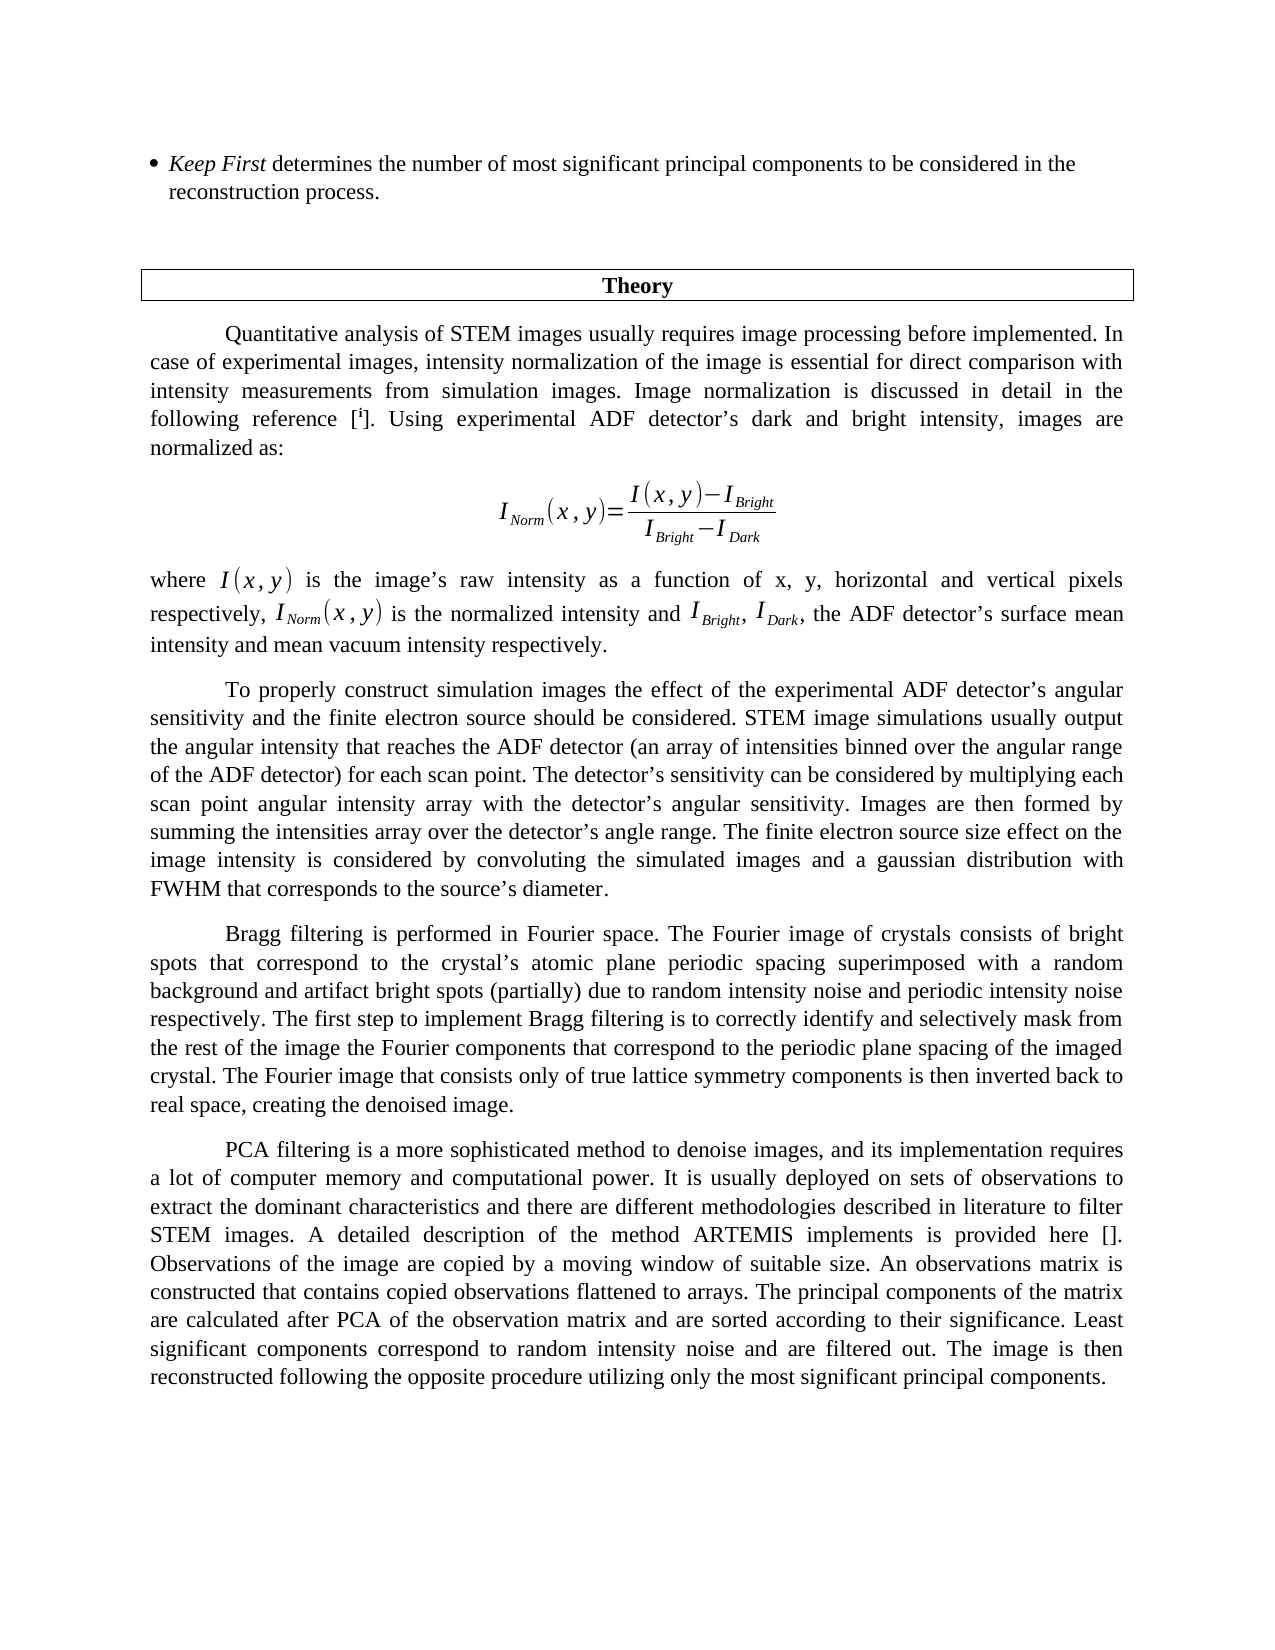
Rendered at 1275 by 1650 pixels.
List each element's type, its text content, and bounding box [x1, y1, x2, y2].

text where is the image’s raw intensity as a function of x, y, horizontal and vertical pixels respectively, is the normalized intensity and , , the ADF detector’s surface mean intensity and mean vacuum intensity respectively. [150, 565, 1125, 657]
text To properly construct simulation images the effect of the experimental ADF detector’s angular sensitivity and the finite electron source should be considered. STEM image simulations usually output the angular intensity that reaches the ADF detector (an array of intensities binned over the angular range of the ADF detector) for each scan point. The detector’s sensitivity can be considered by multiplying each scan point angular intensity array with the detector’s angular sensitivity. Images are then formed by summing the intensities array over the detector’s angle range. The finite electron source size effect on the image intensity is considered by convoluting the simulated images and a gaussian distribution with FWHM that corresponds to the source’s diameter. [150, 676, 1125, 901]
text Quantitative analysis of STEM images usually requires image processing before implemented. In case of experimental images, intensity normalization of the image is essential for direct comparison with intensity measurements from simulation images. Image normalization is discussed in detail in the following reference []. Using experimental ADF detector’s dark and bright intensity, images are normalized as: [150, 320, 1125, 460]
list Keep First determines the number of most significant principal components to be considered in the reconstruction process. [150, 150, 1125, 205]
text PCA filtering is a more sophisticated method to denoise images, and its implementation requires a lot of computer memory and computational power. It is usually deployed on sets of observations to extract the dominant characteristics and there are different methodologies described in literature to filter STEM images. A detailed description of the method ARTEMIS implements is provided here []. Observations of the image are copied by a moving window of suitable size. An observations matrix is constructed that contains copied observations flattened to arrays. The principal components of the matrix are calculated after PCA of the observation matrix and are sorted according to their significance. Least significant components correspond to random intensity noise and are filtered out. The image is then reconstructed following the opposite procedure utilizing only the most significant principal components. [150, 1136, 1125, 1390]
text Theory [142, 270, 1133, 300]
text Bragg filtering is performed in Fourier space. The Fourier image of crystals consists of bright spots that correspond to the crystal’s atomic plane periodic spacing superimposed with a random background and artifact bright spots (partially) due to random intensity noise and periodic intensity noise respectively. The first step to implement Bragg filtering is to correctly identify and selectively mask from the rest of the image the Fourier components that correspond to the periodic plane spacing of the imaged crystal. The Fourier image that consists only of true lattice symmetry components is then inverted back to real space, creating the denoised image. [150, 920, 1125, 1117]
